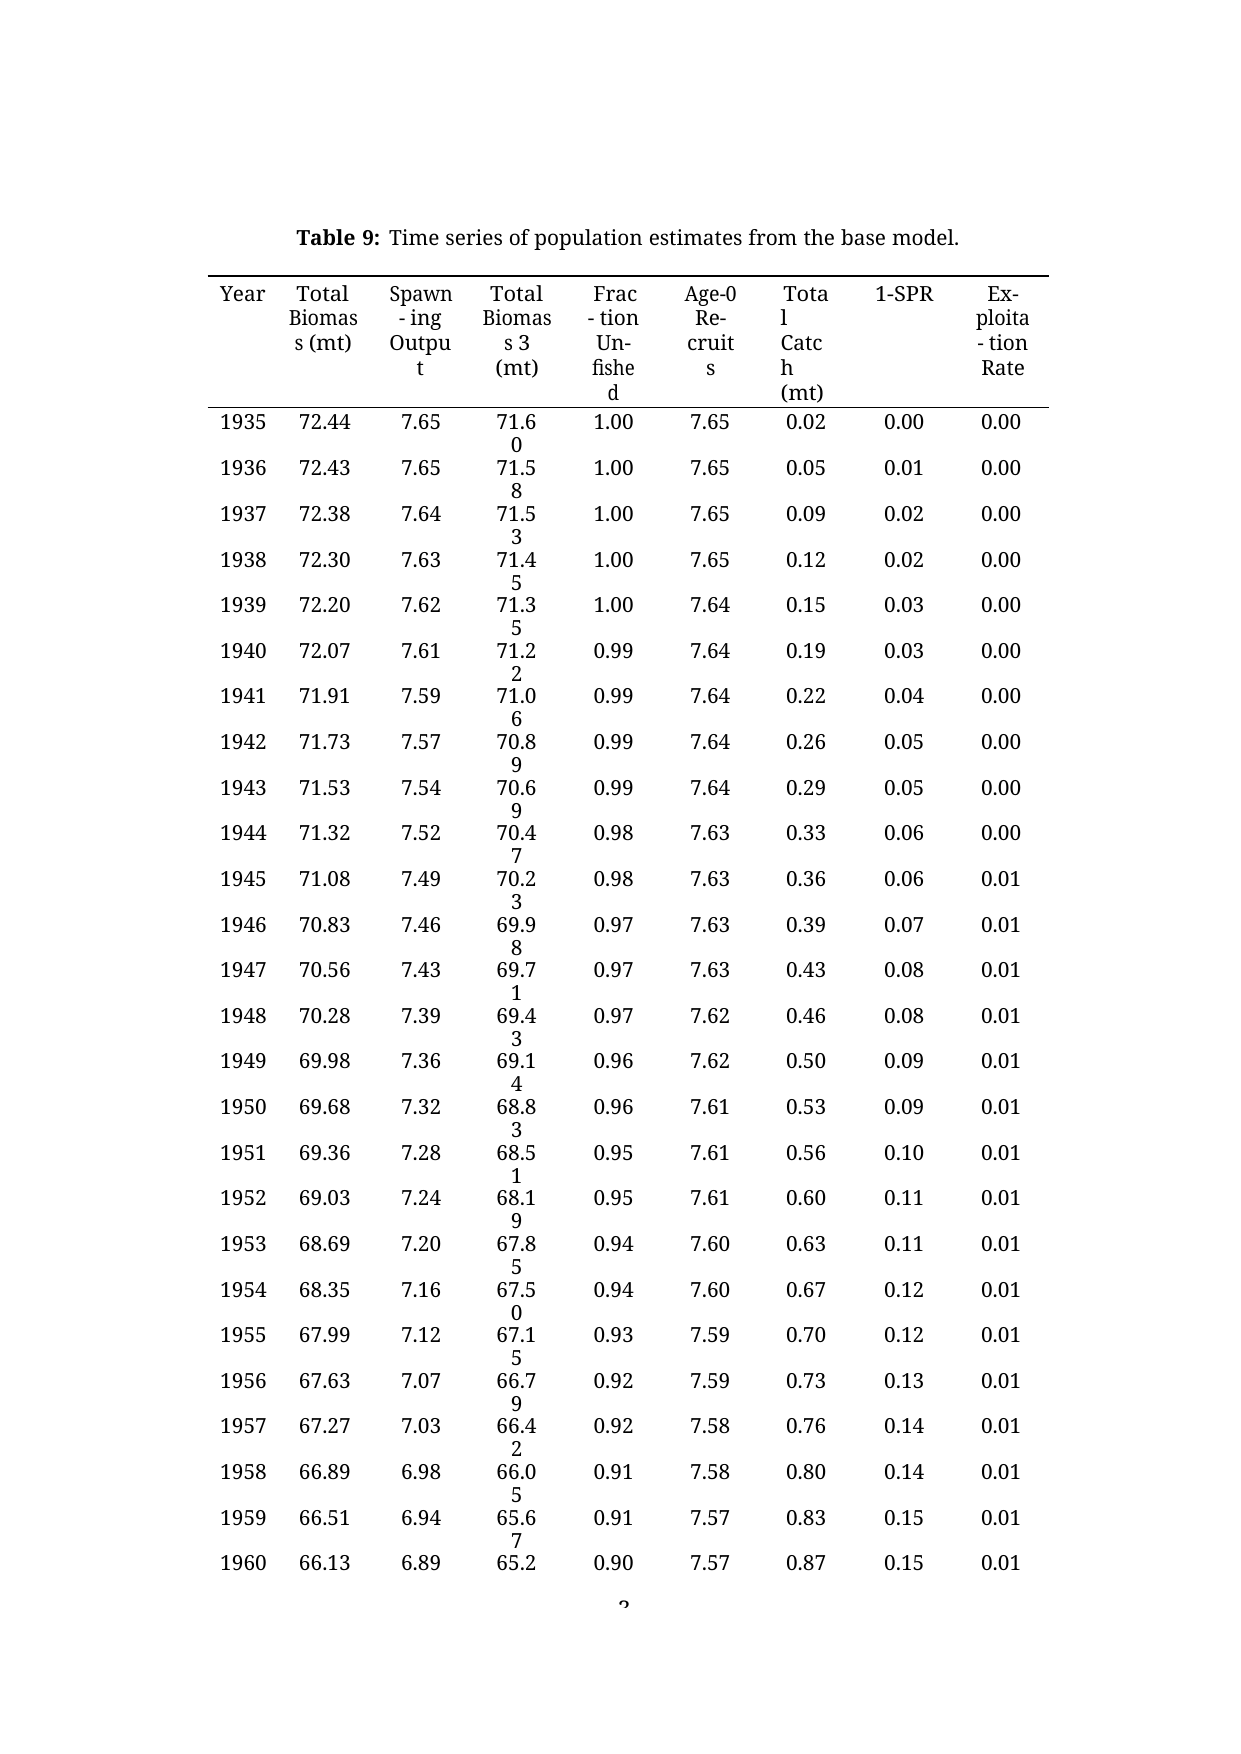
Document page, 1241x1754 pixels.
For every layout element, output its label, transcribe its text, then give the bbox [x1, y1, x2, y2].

table_cell 0.39 [758, 914, 854, 959]
table_cell 0.94 [570, 1233, 661, 1279]
table_cell 7.63 [661, 823, 758, 868]
table_cell 0.00 [953, 731, 1049, 777]
table_header 1-SPR [854, 277, 953, 407]
table_cell 0.97 [570, 1005, 661, 1051]
table_cell 7.59 [373, 686, 467, 731]
table_cell 0.00 [953, 640, 1049, 686]
table_cell 7.39 [373, 1005, 467, 1051]
table_cell 0.01 [953, 1507, 1049, 1553]
table_cell 0.98 [570, 823, 661, 868]
table_cell 7.16 [373, 1279, 467, 1324]
table_cell 66.05 [467, 1461, 570, 1507]
table_cell 7.64 [661, 777, 758, 823]
table_header Age-0 Re- cruits [661, 277, 758, 407]
table_cell 0.12 [854, 1279, 953, 1324]
table_cell 0.11 [854, 1233, 953, 1279]
table_cell 7.61 [661, 1188, 758, 1233]
table_cell 68.83 [467, 1096, 570, 1142]
table_cell 67.15 [467, 1325, 570, 1370]
table_cell 0.02 [758, 408, 854, 458]
table_cell 0.06 [854, 868, 953, 914]
table_cell 7.58 [661, 1416, 758, 1461]
table_cell 0.76 [758, 1416, 854, 1461]
table_header Total Biomass 3 (mt) [467, 277, 570, 407]
table_cell 0.00 [953, 823, 1049, 868]
table_cell 7.59 [661, 1325, 758, 1370]
table_cell 0.04 [854, 686, 953, 731]
table_cell 7.07 [373, 1370, 467, 1416]
table_cell 0.22 [758, 686, 854, 731]
table_cell 7.63 [373, 549, 467, 594]
table_cell 0.12 [854, 1325, 953, 1370]
table_cell 0.00 [953, 777, 1049, 823]
table_cell 7.64 [661, 686, 758, 731]
table_cell 0.01 [953, 868, 1049, 914]
table_cell 7.61 [373, 640, 467, 686]
table_cell 0.19 [758, 640, 854, 686]
table_cell 70.23 [467, 868, 570, 914]
table_cell 68.35 [274, 1279, 373, 1324]
table_cell 70.89 [467, 731, 570, 777]
table_cell 0.91 [570, 1461, 661, 1507]
table_cell 71.53 [467, 503, 570, 549]
table_cell 65.67 [467, 1507, 570, 1553]
table_cell 71.60 [467, 408, 570, 458]
table_cell 0.73 [758, 1370, 854, 1416]
table_cell 1937 [208, 503, 274, 549]
table_cell 0.01 [953, 1142, 1049, 1188]
table_cell 69.68 [274, 1096, 373, 1142]
table_cell 1936 [208, 458, 274, 503]
table_cell 1939 [208, 595, 274, 640]
table_cell 1943 [208, 777, 274, 823]
table_cell 0.97 [570, 960, 661, 1005]
table_cell 0.93 [570, 1325, 661, 1370]
table_cell 65.29 [467, 1553, 570, 1577]
table_cell 7.65 [661, 458, 758, 503]
table_cell 0.00 [953, 458, 1049, 503]
table_cell 7.63 [661, 960, 758, 1005]
table_cell 0.01 [953, 960, 1049, 1005]
text Table 9: Time series of population estimates from the base model. [207, 223, 1049, 251]
table_header Frac- tion Un- fished [570, 277, 661, 407]
table_cell 71.08 [274, 868, 373, 914]
table_cell 69.98 [467, 914, 570, 959]
table_cell 71.45 [467, 549, 570, 594]
table_cell 67.50 [467, 1279, 570, 1324]
table_cell 1946 [208, 914, 274, 959]
table_cell 7.62 [661, 1005, 758, 1051]
table_cell 0.01 [953, 1233, 1049, 1279]
table_cell 1953 [208, 1233, 274, 1279]
table_cell 1935 [208, 408, 274, 458]
table_cell 1960 [208, 1553, 274, 1577]
table_cell 0.15 [854, 1507, 953, 1553]
table_cell 0.01 [953, 1461, 1049, 1507]
table_cell 7.61 [661, 1096, 758, 1142]
table_cell 69.03 [274, 1188, 373, 1233]
table_cell 0.14 [854, 1416, 953, 1461]
table_cell 7.28 [373, 1142, 467, 1188]
table_cell 1.00 [570, 458, 661, 503]
table_cell 68.51 [467, 1142, 570, 1188]
table_cell 1940 [208, 640, 274, 686]
table_cell 70.83 [274, 914, 373, 959]
table_cell 0.11 [854, 1188, 953, 1233]
table_cell 70.28 [274, 1005, 373, 1051]
table_cell 72.20 [274, 595, 373, 640]
table_cell 1950 [208, 1096, 274, 1142]
table_cell 0.01 [953, 914, 1049, 959]
table_cell 0.99 [570, 777, 661, 823]
table_cell 71.06 [467, 686, 570, 731]
table_cell 68.19 [467, 1188, 570, 1233]
table_cell 7.65 [661, 503, 758, 549]
table_cell 67.85 [467, 1233, 570, 1279]
table_cell 0.12 [758, 549, 854, 594]
table_cell 7.57 [373, 731, 467, 777]
table_cell 0.36 [758, 868, 854, 914]
table_cell 7.58 [661, 1461, 758, 1507]
table_cell 1959 [208, 1507, 274, 1553]
table_cell 71.91 [274, 686, 373, 731]
table_cell 0.95 [570, 1142, 661, 1188]
table_cell 7.64 [661, 640, 758, 686]
table_cell 7.60 [661, 1233, 758, 1279]
table_cell 0.05 [854, 731, 953, 777]
table_cell 1938 [208, 549, 274, 594]
table_cell 66.42 [467, 1416, 570, 1461]
table_cell 7.43 [373, 960, 467, 1005]
table_cell 0.83 [758, 1507, 854, 1553]
table_cell 0.01 [953, 1096, 1049, 1142]
table_cell 0.60 [758, 1188, 854, 1233]
table_cell 67.63 [274, 1370, 373, 1416]
table_cell 66.13 [274, 1553, 373, 1577]
table_cell 0.63 [758, 1233, 854, 1279]
table_cell 67.99 [274, 1325, 373, 1370]
table_cell 7.12 [373, 1325, 467, 1370]
table_cell 0.98 [570, 868, 661, 914]
table_cell 0.97 [570, 914, 661, 959]
table_cell 0.80 [758, 1461, 854, 1507]
table_cell 7.64 [661, 595, 758, 640]
table_cell 0.06 [854, 823, 953, 868]
table_cell 7.03 [373, 1416, 467, 1461]
table_cell 0.26 [758, 731, 854, 777]
table_cell 7.49 [373, 868, 467, 914]
table_cell 0.09 [854, 1096, 953, 1142]
table_cell 0.02 [854, 503, 953, 549]
table_cell 7.32 [373, 1096, 467, 1142]
table_cell 72.38 [274, 503, 373, 549]
table_cell 0.92 [570, 1416, 661, 1461]
table_cell 1952 [208, 1188, 274, 1233]
table_cell 0.01 [953, 1005, 1049, 1051]
table_cell 0.15 [854, 1553, 953, 1577]
table_cell 0.10 [854, 1142, 953, 1188]
table_cell 67.27 [274, 1416, 373, 1461]
table_cell 0.14 [854, 1461, 953, 1507]
table_cell 69.71 [467, 960, 570, 1005]
table_cell 1955 [208, 1325, 274, 1370]
table_cell 0.94 [570, 1279, 661, 1324]
table_cell 70.47 [467, 823, 570, 868]
table_cell 0.13 [854, 1370, 953, 1416]
table_cell 72.30 [274, 549, 373, 594]
table_cell 0.01 [854, 458, 953, 503]
table_cell 1941 [208, 686, 274, 731]
table_cell 1957 [208, 1416, 274, 1461]
table_cell 7.46 [373, 914, 467, 959]
table_cell 1949 [208, 1051, 274, 1096]
table_cell 71.35 [467, 595, 570, 640]
table_cell 0.29 [758, 777, 854, 823]
table_cell 72.43 [274, 458, 373, 503]
table_cell 0.01 [953, 1188, 1049, 1233]
table_cell 7.65 [661, 408, 758, 458]
table_cell 66.89 [274, 1461, 373, 1507]
table_cell 1954 [208, 1279, 274, 1324]
table_cell 7.63 [661, 868, 758, 914]
table_cell 72.07 [274, 640, 373, 686]
table_cell 7.60 [661, 1279, 758, 1324]
table_cell 0.01 [953, 1279, 1049, 1324]
table_cell 6.89 [373, 1553, 467, 1577]
table_cell 71.22 [467, 640, 570, 686]
table_cell 0.01 [953, 1416, 1049, 1461]
table_cell 0.01 [953, 1370, 1049, 1416]
table_cell 0.00 [953, 595, 1049, 640]
table_cell 0.53 [758, 1096, 854, 1142]
table_cell 0.09 [854, 1051, 953, 1096]
table_cell 0.43 [758, 960, 854, 1005]
table_cell 0.99 [570, 731, 661, 777]
table_cell 1945 [208, 868, 274, 914]
table_cell 0.91 [570, 1507, 661, 1553]
table_cell 0.02 [854, 549, 953, 594]
table_cell 0.33 [758, 823, 854, 868]
table_cell 6.98 [373, 1461, 467, 1507]
table_cell 0.03 [854, 595, 953, 640]
table_cell 0.09 [758, 503, 854, 549]
table_cell 0.00 [953, 503, 1049, 549]
table_cell 66.79 [467, 1370, 570, 1416]
table_cell 69.14 [467, 1051, 570, 1096]
table_cell 1942 [208, 731, 274, 777]
table_cell 7.36 [373, 1051, 467, 1096]
table_cell 71.53 [274, 777, 373, 823]
table_cell 0.00 [854, 408, 953, 458]
table_cell 0.00 [953, 549, 1049, 594]
table_cell 1948 [208, 1005, 274, 1051]
table_cell 1956 [208, 1370, 274, 1416]
table_cell 70.56 [274, 960, 373, 1005]
table_cell 7.64 [661, 731, 758, 777]
table_cell 0.99 [570, 640, 661, 686]
table_cell 0.95 [570, 1188, 661, 1233]
table_cell 1947 [208, 960, 274, 1005]
table_cell 7.59 [661, 1370, 758, 1416]
table_cell 0.70 [758, 1325, 854, 1370]
table_cell 0.56 [758, 1142, 854, 1188]
table_cell 0.05 [758, 458, 854, 503]
table_cell 0.92 [570, 1370, 661, 1416]
table_cell 1.00 [570, 408, 661, 458]
table_cell 0.05 [854, 777, 953, 823]
table_cell 7.65 [373, 408, 467, 458]
table_cell 0.50 [758, 1051, 854, 1096]
table_cell 72.44 [274, 408, 373, 458]
table_cell 69.98 [274, 1051, 373, 1096]
table_cell 7.57 [661, 1507, 758, 1553]
table_cell 1.00 [570, 503, 661, 549]
table_cell 7.24 [373, 1188, 467, 1233]
table_cell 0.96 [570, 1096, 661, 1142]
table_cell 7.63 [661, 914, 758, 959]
table_cell 71.73 [274, 731, 373, 777]
table_header Total Biomass (mt) [274, 277, 373, 407]
table_cell 0.01 [953, 1553, 1049, 1577]
table_cell 0.07 [854, 914, 953, 959]
table_cell 7.62 [373, 595, 467, 640]
table_cell 0.99 [570, 686, 661, 731]
table_cell 0.15 [758, 595, 854, 640]
table_cell 0.01 [953, 1051, 1049, 1096]
table_cell 1.00 [570, 595, 661, 640]
table_cell 71.32 [274, 823, 373, 868]
table_cell 0.00 [953, 408, 1049, 458]
table_cell 69.36 [274, 1142, 373, 1188]
table_cell 0.87 [758, 1553, 854, 1577]
table_cell 7.65 [373, 458, 467, 503]
table_cell 6.94 [373, 1507, 467, 1553]
table_cell 7.64 [373, 503, 467, 549]
table_cell 0.67 [758, 1279, 854, 1324]
table_cell 1944 [208, 823, 274, 868]
table_header Year [208, 277, 274, 407]
table_cell 0.08 [854, 960, 953, 1005]
table_cell 1958 [208, 1461, 274, 1507]
table_cell 70.69 [467, 777, 570, 823]
table_cell 71.58 [467, 458, 570, 503]
table_header Ex- ploita- tion Rate [953, 277, 1049, 407]
table_cell 0.08 [854, 1005, 953, 1051]
table_cell 0.46 [758, 1005, 854, 1051]
table_cell 0.90 [570, 1553, 661, 1577]
table_cell 69.43 [467, 1005, 570, 1051]
table_cell 0.03 [854, 640, 953, 686]
table_header Spawn- ing Output [373, 277, 467, 407]
table_cell 7.61 [661, 1142, 758, 1188]
table_cell 0.00 [953, 686, 1049, 731]
table_cell 7.54 [373, 777, 467, 823]
table_cell 7.20 [373, 1233, 467, 1279]
table_cell 7.52 [373, 823, 467, 868]
table_cell 7.62 [661, 1051, 758, 1096]
table_cell 1.00 [570, 549, 661, 594]
table_cell 0.01 [953, 1325, 1049, 1370]
table_cell 66.51 [274, 1507, 373, 1553]
table_cell 7.57 [661, 1553, 758, 1577]
table_cell 68.69 [274, 1233, 373, 1279]
table_header Total Catch (mt) [758, 277, 854, 407]
table_cell 7.65 [661, 549, 758, 594]
table_cell 0.96 [570, 1051, 661, 1096]
table_cell 1951 [208, 1142, 274, 1188]
